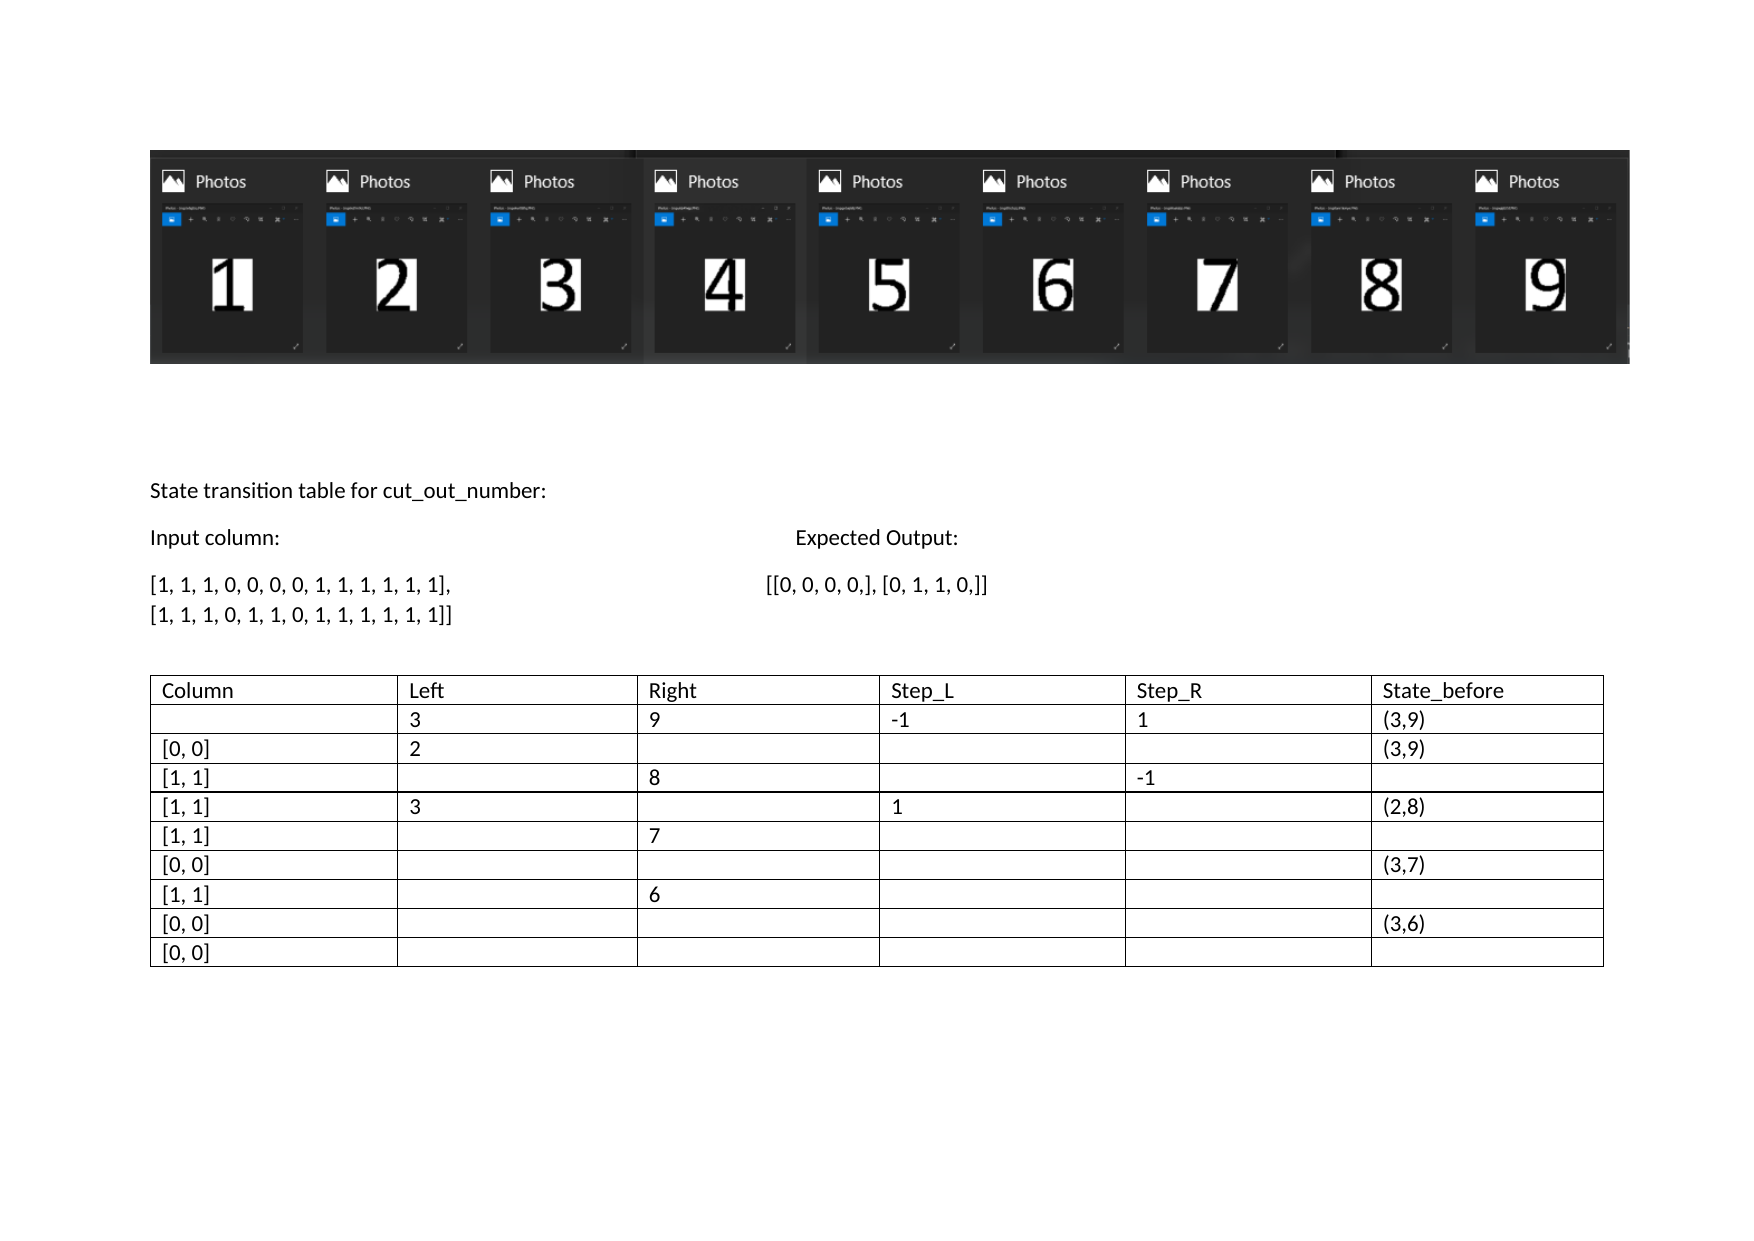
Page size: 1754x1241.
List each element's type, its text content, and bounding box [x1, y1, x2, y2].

table_cell [0, 0] [151, 734, 397, 762]
table_cell 8 [638, 764, 879, 791]
table_cell [151, 705, 397, 733]
table_cell [1, 1] [151, 764, 397, 791]
table_cell 1 [880, 793, 1125, 821]
table_cell [1372, 938, 1603, 966]
table_cell 1 [1126, 705, 1371, 733]
table_header Step_R [1126, 676, 1371, 704]
table_cell [1372, 822, 1603, 849]
table_cell [398, 938, 637, 966]
table_cell [880, 909, 1125, 937]
table_cell (3,9) [1372, 734, 1603, 762]
table_cell -1 [1126, 764, 1371, 791]
table_cell [880, 822, 1125, 849]
table_cell [1126, 880, 1371, 908]
table_header Left [398, 676, 637, 704]
text State transition table for cut_out_number: [150, 476, 1604, 504]
table_cell (3,7) [1372, 851, 1603, 879]
table_cell [1126, 851, 1371, 879]
table_cell (3,9) [1372, 705, 1603, 733]
table_cell [1126, 734, 1371, 762]
table_cell 2 [398, 734, 637, 762]
table_cell [398, 880, 637, 908]
table_cell -1 [880, 705, 1125, 733]
table_cell [1, 1] [151, 880, 397, 908]
table_cell [638, 793, 879, 821]
table_cell [638, 938, 879, 966]
table_cell 9 [638, 705, 879, 733]
table_cell [1126, 909, 1371, 937]
table_cell 3 [398, 793, 637, 821]
table_cell [880, 880, 1125, 908]
table_cell [880, 734, 1125, 762]
table_cell [0, 0] [151, 909, 397, 937]
text [1, 1, 1, 0, 0, 0, 0, 1, 1, 1, 1, 1, 1], [[0, 0, 0, 0,], [0, 1, 1, 0,]] [1, 1, 1, 0, 1, 1, 0, 1, 1, 1, 1, 1, 1]] [150, 570, 1604, 628]
table_cell [1126, 938, 1371, 966]
table_cell 7 [638, 822, 879, 849]
table_cell 6 [638, 880, 879, 908]
table_cell (2,8) [1372, 793, 1603, 821]
table_cell [0, 0] [151, 851, 397, 879]
table_cell [880, 851, 1125, 879]
table_cell [398, 851, 637, 879]
text Input column: Expected Output: [150, 523, 1604, 551]
table_cell [1126, 822, 1371, 849]
table_cell (3,6) [1372, 909, 1603, 937]
table_cell [1, 1] [151, 822, 397, 849]
table_cell [398, 909, 637, 937]
table_cell [1, 1] [151, 793, 397, 821]
table_cell [398, 822, 637, 849]
table_header Column [151, 676, 397, 704]
table_cell [0, 0] [151, 938, 397, 966]
table_cell [880, 938, 1125, 966]
table_cell [638, 851, 879, 879]
table_cell [1372, 764, 1603, 791]
table_cell [1372, 880, 1603, 908]
table_cell [880, 764, 1125, 791]
table_header State_before [1372, 676, 1603, 704]
picture [150, 150, 1630, 364]
table_cell [1126, 793, 1371, 821]
table_cell [638, 909, 879, 937]
table_cell [638, 734, 879, 762]
table_cell [398, 764, 637, 791]
table_header Right [638, 676, 879, 704]
table_header Step_L [880, 676, 1125, 704]
table_cell 3 [398, 705, 637, 733]
